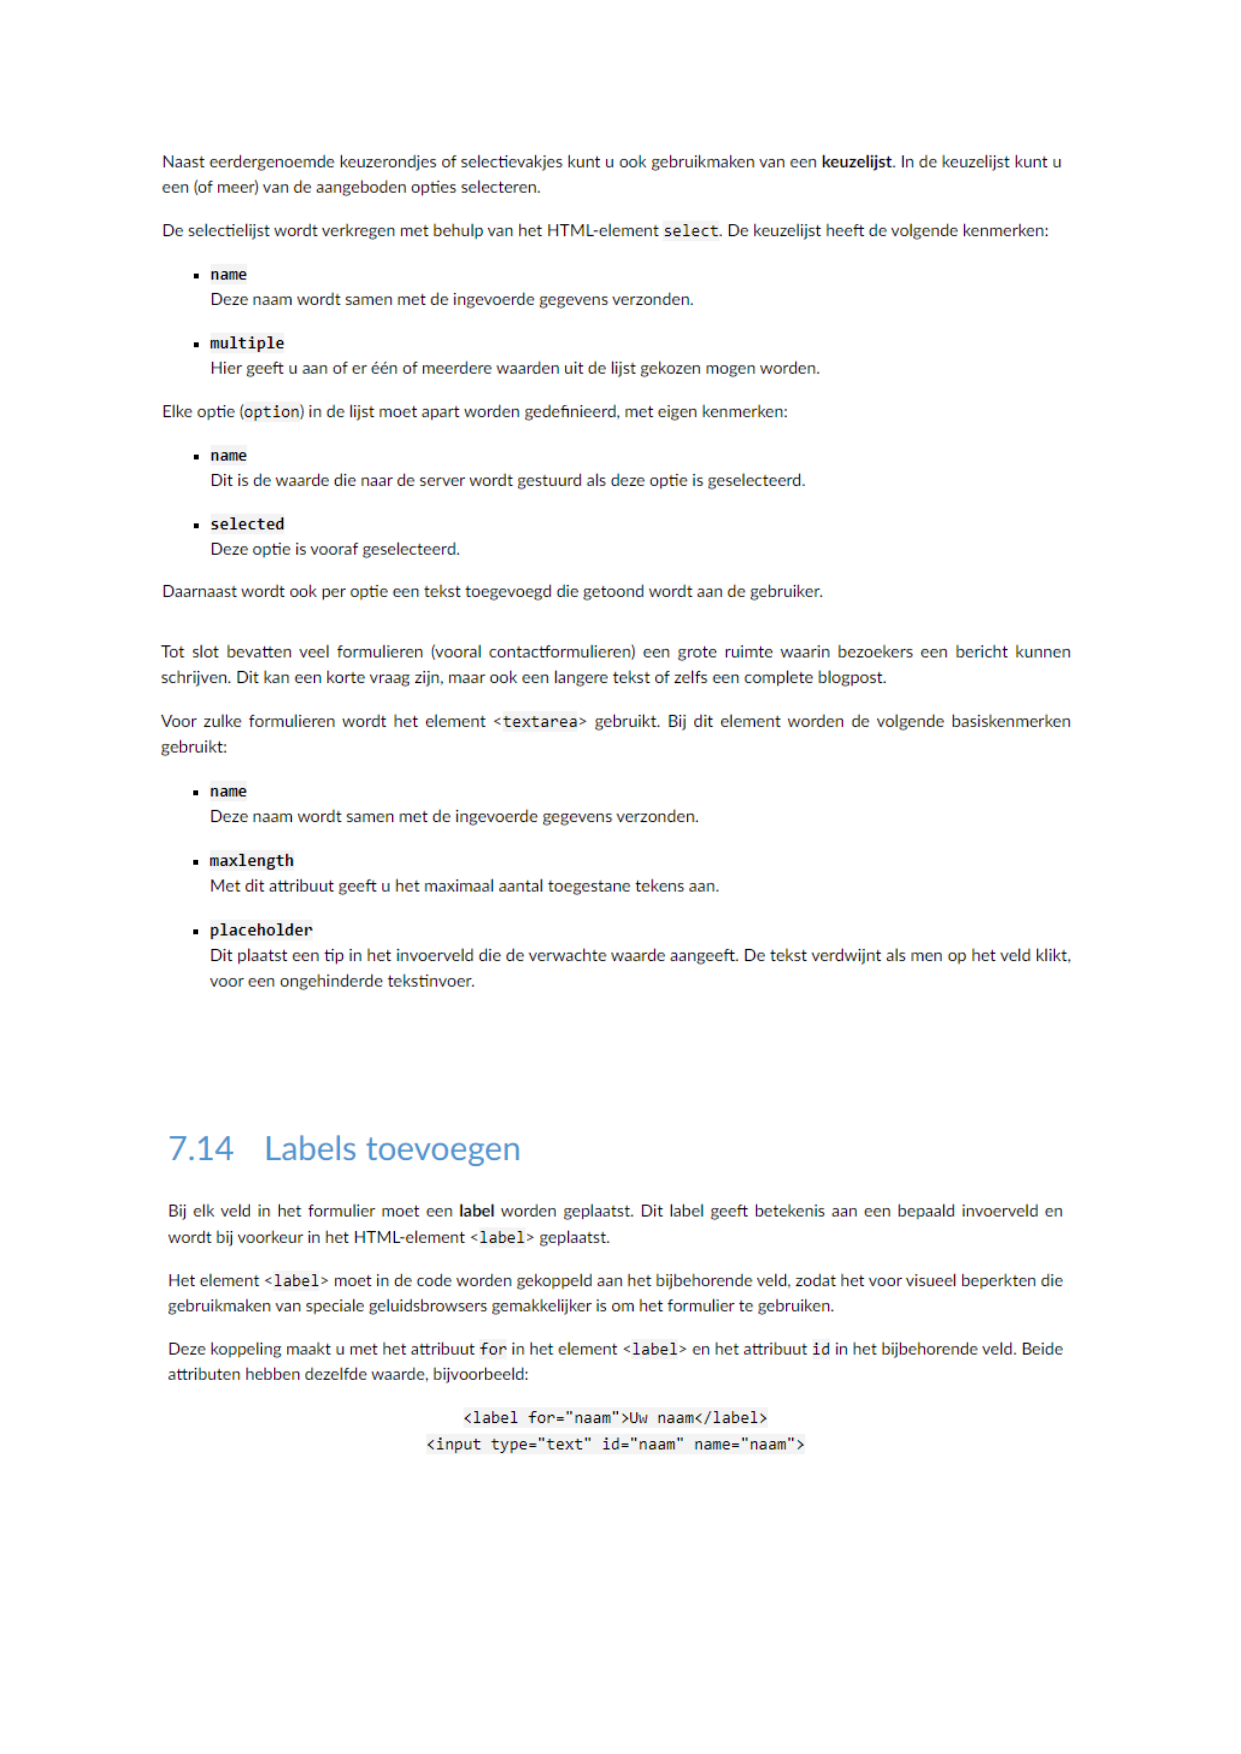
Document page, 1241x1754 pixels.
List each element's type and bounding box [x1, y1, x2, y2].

picture [147, 632, 1093, 999]
picture [147, 147, 1093, 614]
picture [147, 1111, 1093, 1482]
